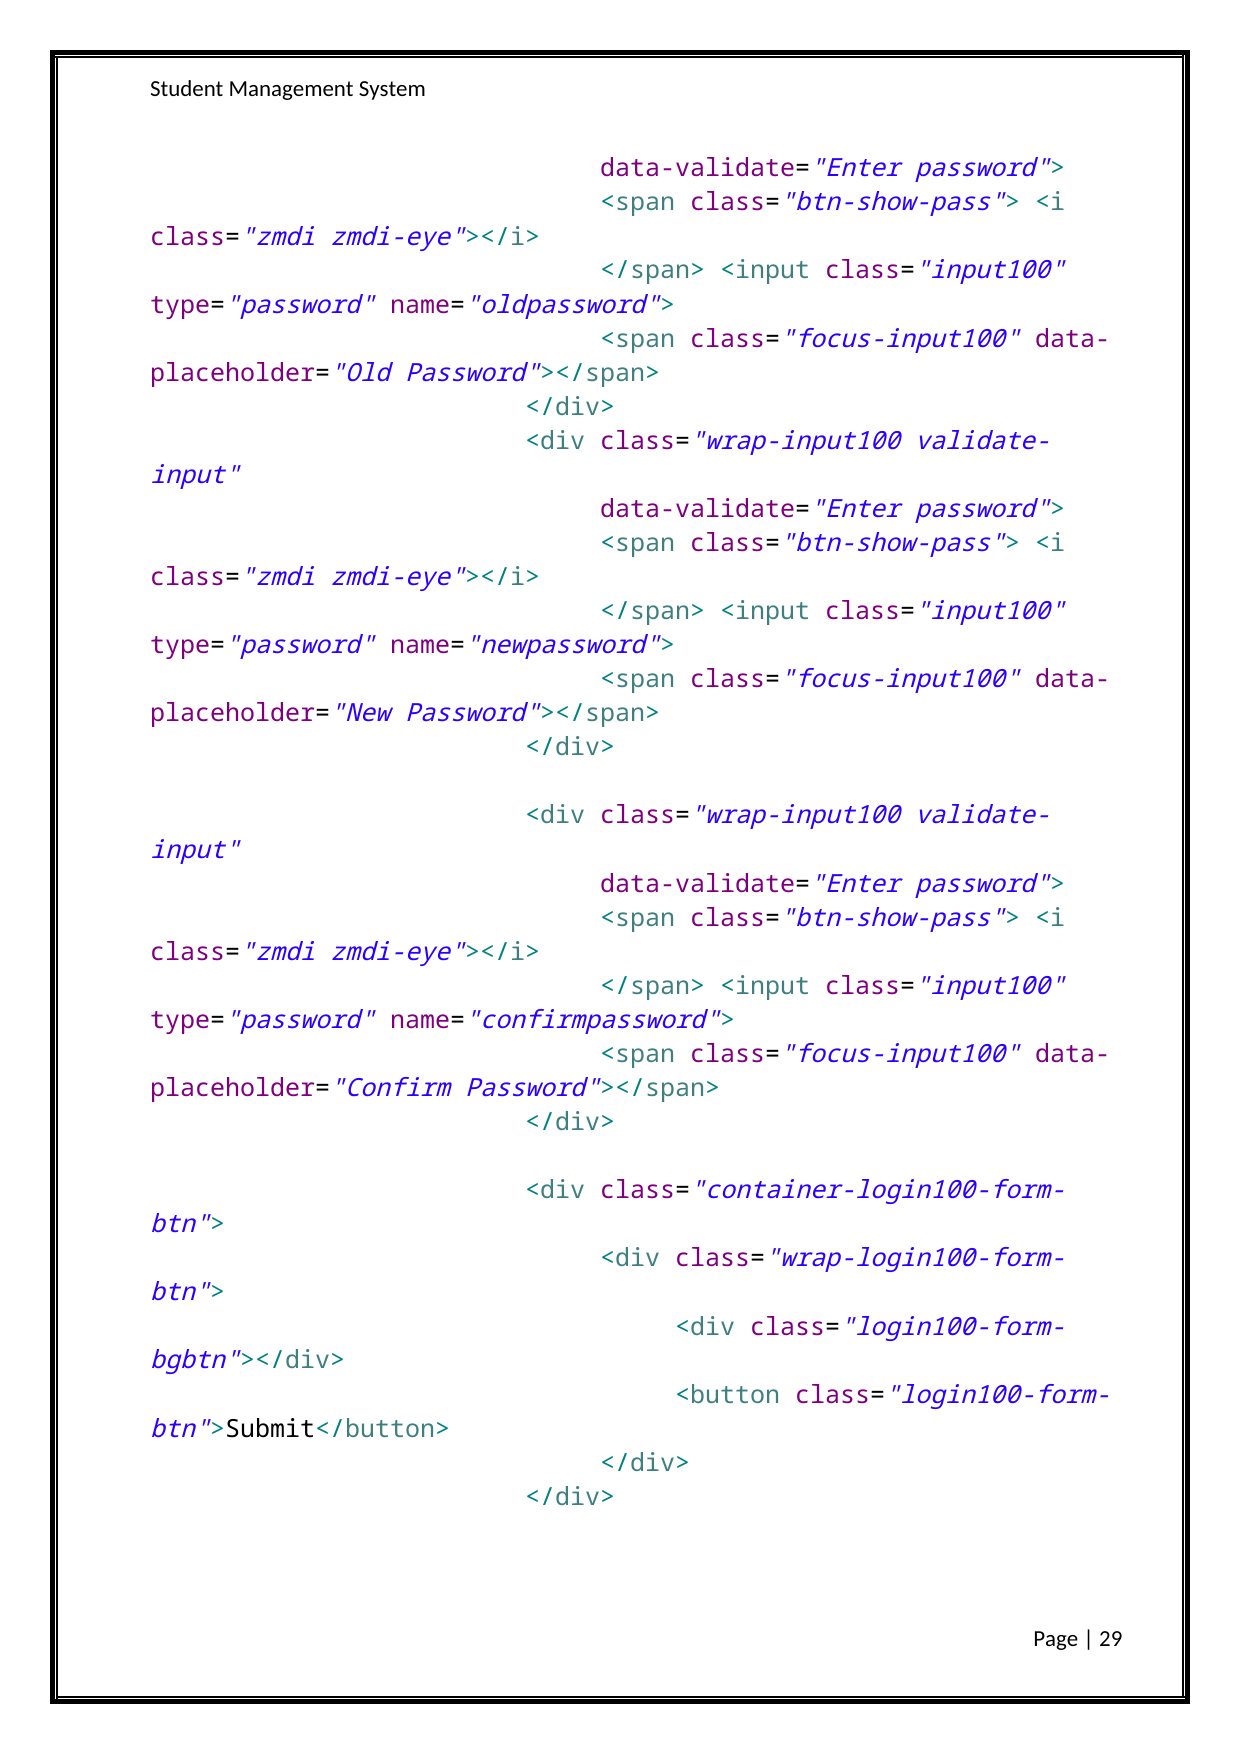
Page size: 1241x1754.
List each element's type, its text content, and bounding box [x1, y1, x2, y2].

text <span class="focus-input100" data-placeholder="New Password"></span> [150, 661, 1122, 729]
text <div class="wrap-input100 validate-input" [150, 422, 1122, 491]
text <button class="login100-form-btn">Submit</button> [150, 1376, 1122, 1444]
text data-validate="Enter password"> [150, 150, 1122, 184]
text </div> [150, 1444, 1122, 1478]
text </div> [150, 1478, 1122, 1512]
text <div class="wrap-input100 validate-input" [150, 797, 1122, 865]
text </div> [150, 1104, 1122, 1138]
text </div> [150, 388, 1122, 422]
text data-validate="Enter password"> [150, 865, 1122, 899]
text data-validate="Enter password"> [150, 491, 1122, 525]
text <span class="focus-input100" data-placeholder="Old Password"></span> [150, 320, 1122, 388]
text <span class="btn-show-pass"> <i class="zmdi zmdi-eye"></i> [150, 899, 1122, 967]
text <div class="container-login100-form-btn"> [150, 1172, 1122, 1240]
text <span class="focus-input100" data-placeholder="Confirm Password"></span> [150, 1036, 1122, 1104]
text </span> <input class="input100" type="password" name="confirmpassword"> [150, 967, 1122, 1036]
text <span class="btn-show-pass"> <i class="zmdi zmdi-eye"></i> [150, 525, 1122, 593]
text <span class="btn-show-pass"> <i class="zmdi zmdi-eye"></i> [150, 184, 1122, 252]
text </span> <input class="input100" type="password" name="newpassword"> [150, 593, 1122, 661]
text <div class="login100-form-bgbtn"></div> [150, 1308, 1122, 1376]
text <div class="wrap-login100-form-btn"> [150, 1240, 1122, 1308]
text </span> <input class="input100" type="password" name="oldpassword"> [150, 252, 1122, 320]
text </div> [150, 729, 1122, 763]
